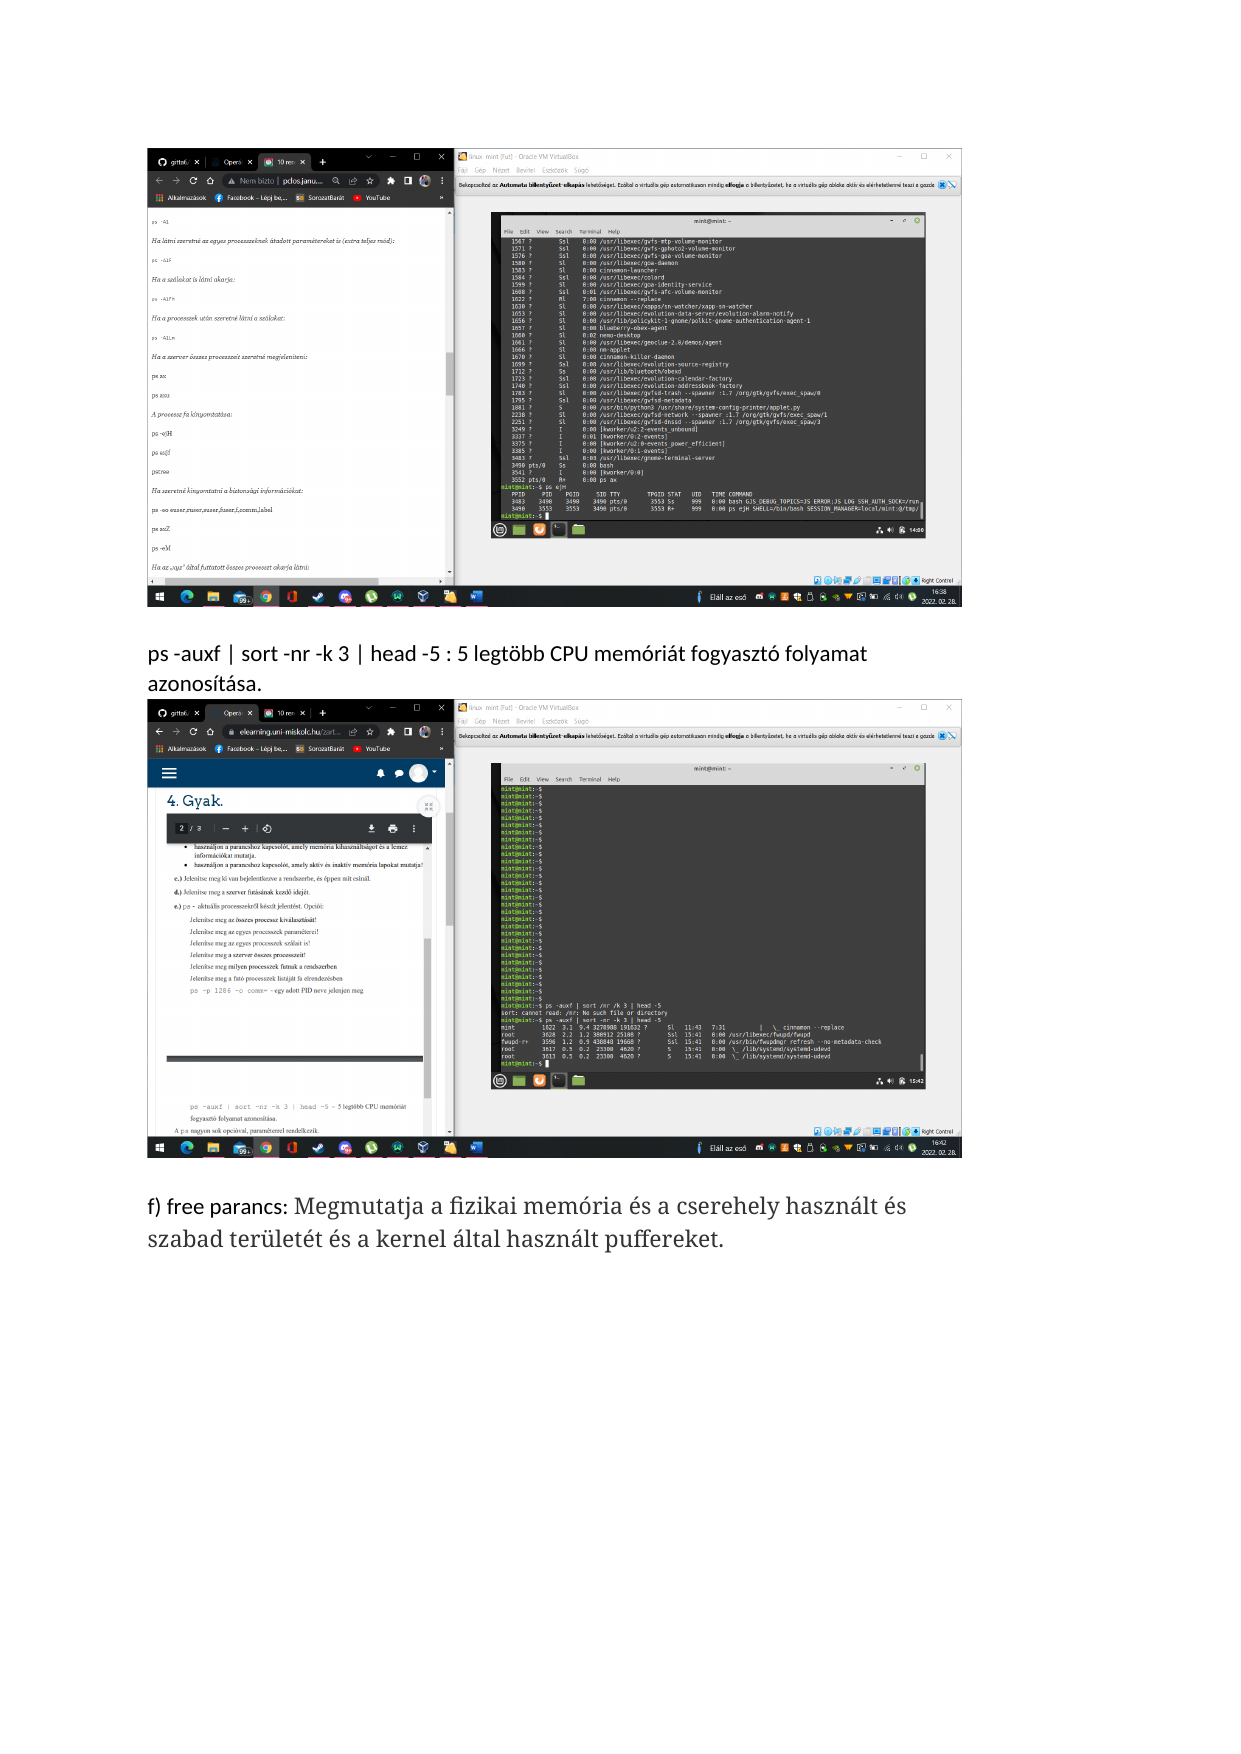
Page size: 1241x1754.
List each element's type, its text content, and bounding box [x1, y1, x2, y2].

picture [147, 148, 962, 607]
text f) free parancs: Megmutatja a fizikai memória és a cserehely használt és szabad területét és a kernel által használt puffereket. [147, 1190, 962, 1255]
text ps -auxf | sort -nr -k 3 | head -5 : 5 legtöbb CPU memóriát fogyasztó folyamat azonosítása. [147, 639, 962, 697]
picture [147, 699, 962, 1158]
